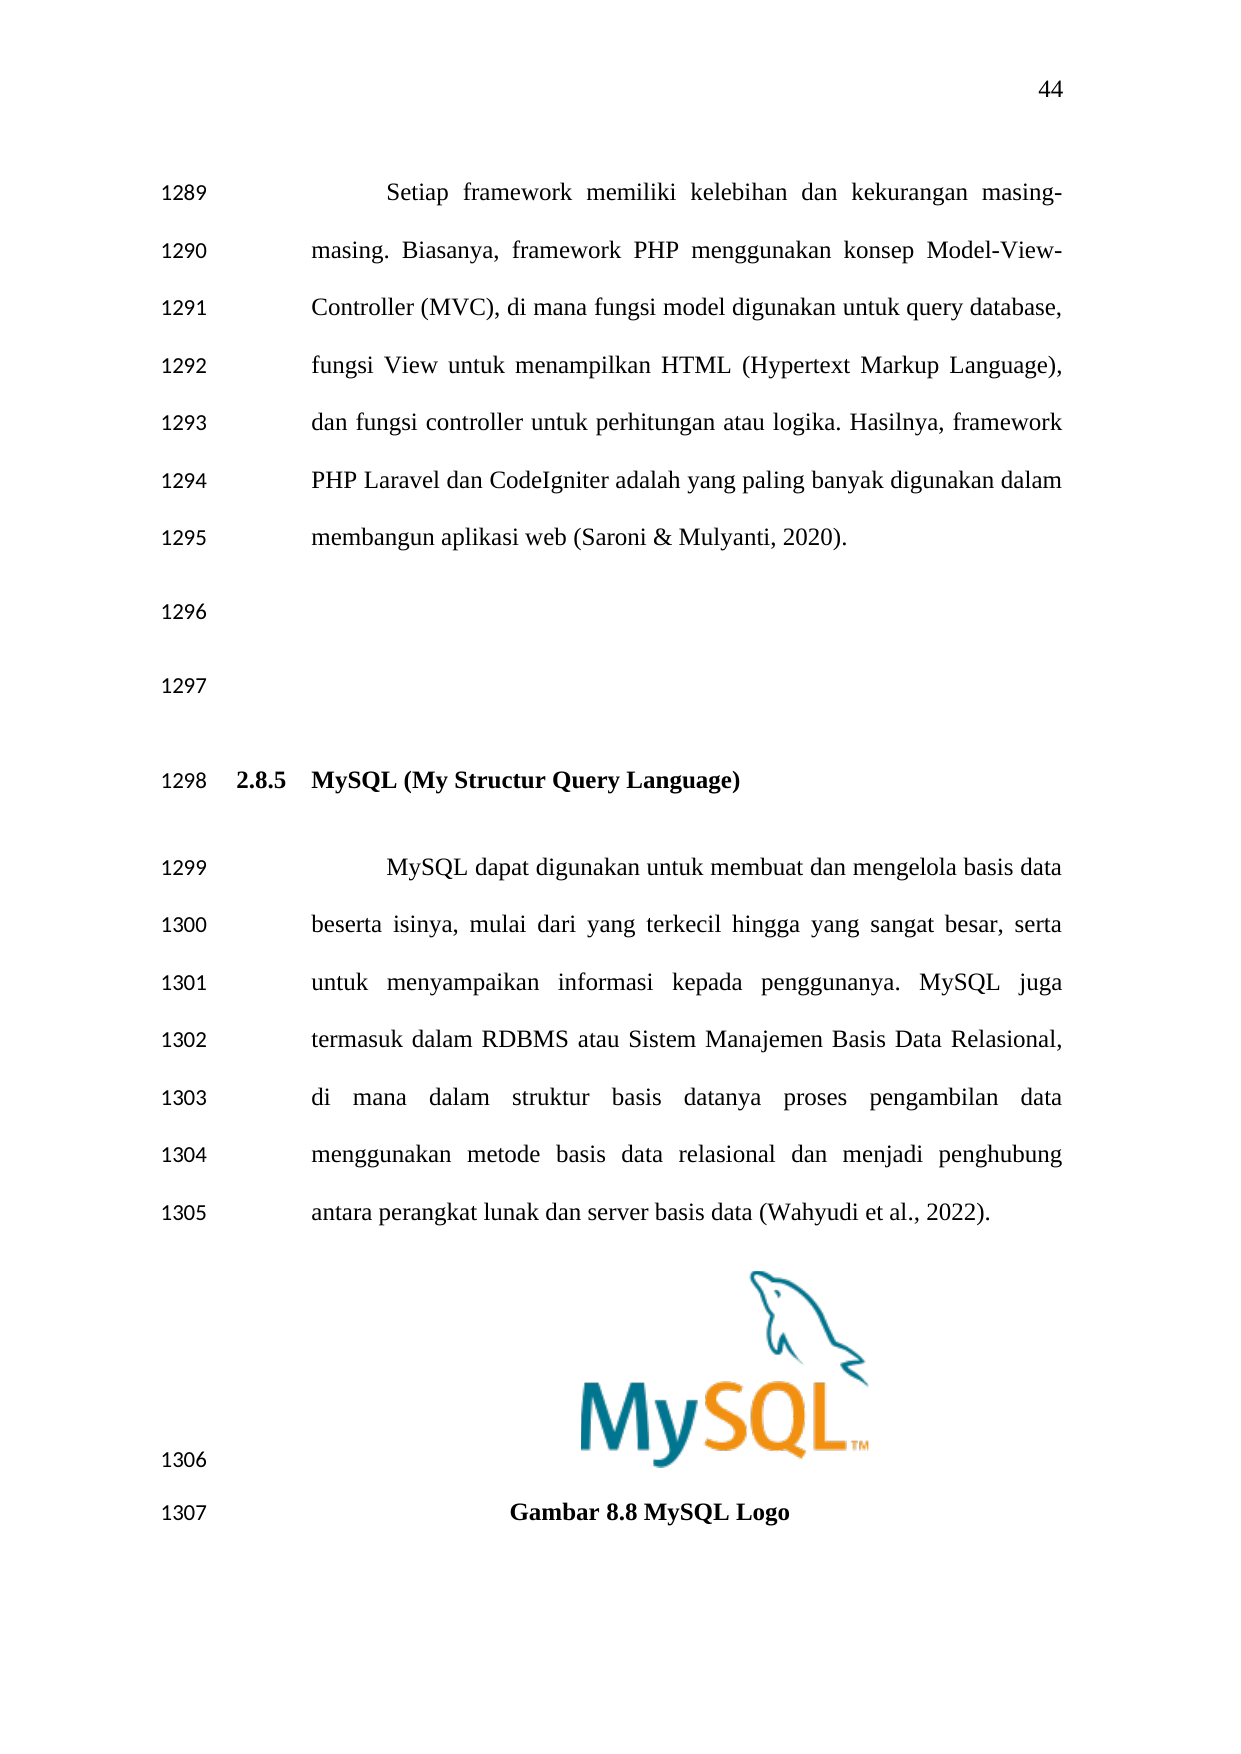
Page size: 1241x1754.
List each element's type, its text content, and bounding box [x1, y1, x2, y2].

picture [581, 1271, 869, 1468]
text Setiap framework memiliki kelebihan dan kekurangan masing-masing. Biasanya, framework PHP menggunakan konsep Model-View-Controller (MVC), di mana fungsi model digunakan untuk query database, fungsi View untuk menampilkan HTML (Hypertext Markup Language), dan fungsi controller untuk perhitungan atau logika. Hasilnya, framework PHP Laravel dan CodeIgniter adalah yang paling banyak digunakan dalam membangun aplikasi web . [311, 177, 1063, 551]
subtitle MySQL (My Structur Query Language) [236, 766, 1063, 794]
text MySQL dapat digunakan untuk membuat dan mengelola basis data beserta isinya, mulai dari yang terkecil hingga yang sangat besar, serta untuk menyampaikan informasi kepada penggunanya. MySQL juga termasuk dalam RDBMS atau Sistem Manajemen Basis Data Relasional, di mana dalam struktur basis datanya proses pengambilan data menggunakan metode basis data relasional dan menjadi penghubung antara perangkat lunak dan server basis data (Wahyudi et al., 2022). [311, 852, 1063, 1226]
